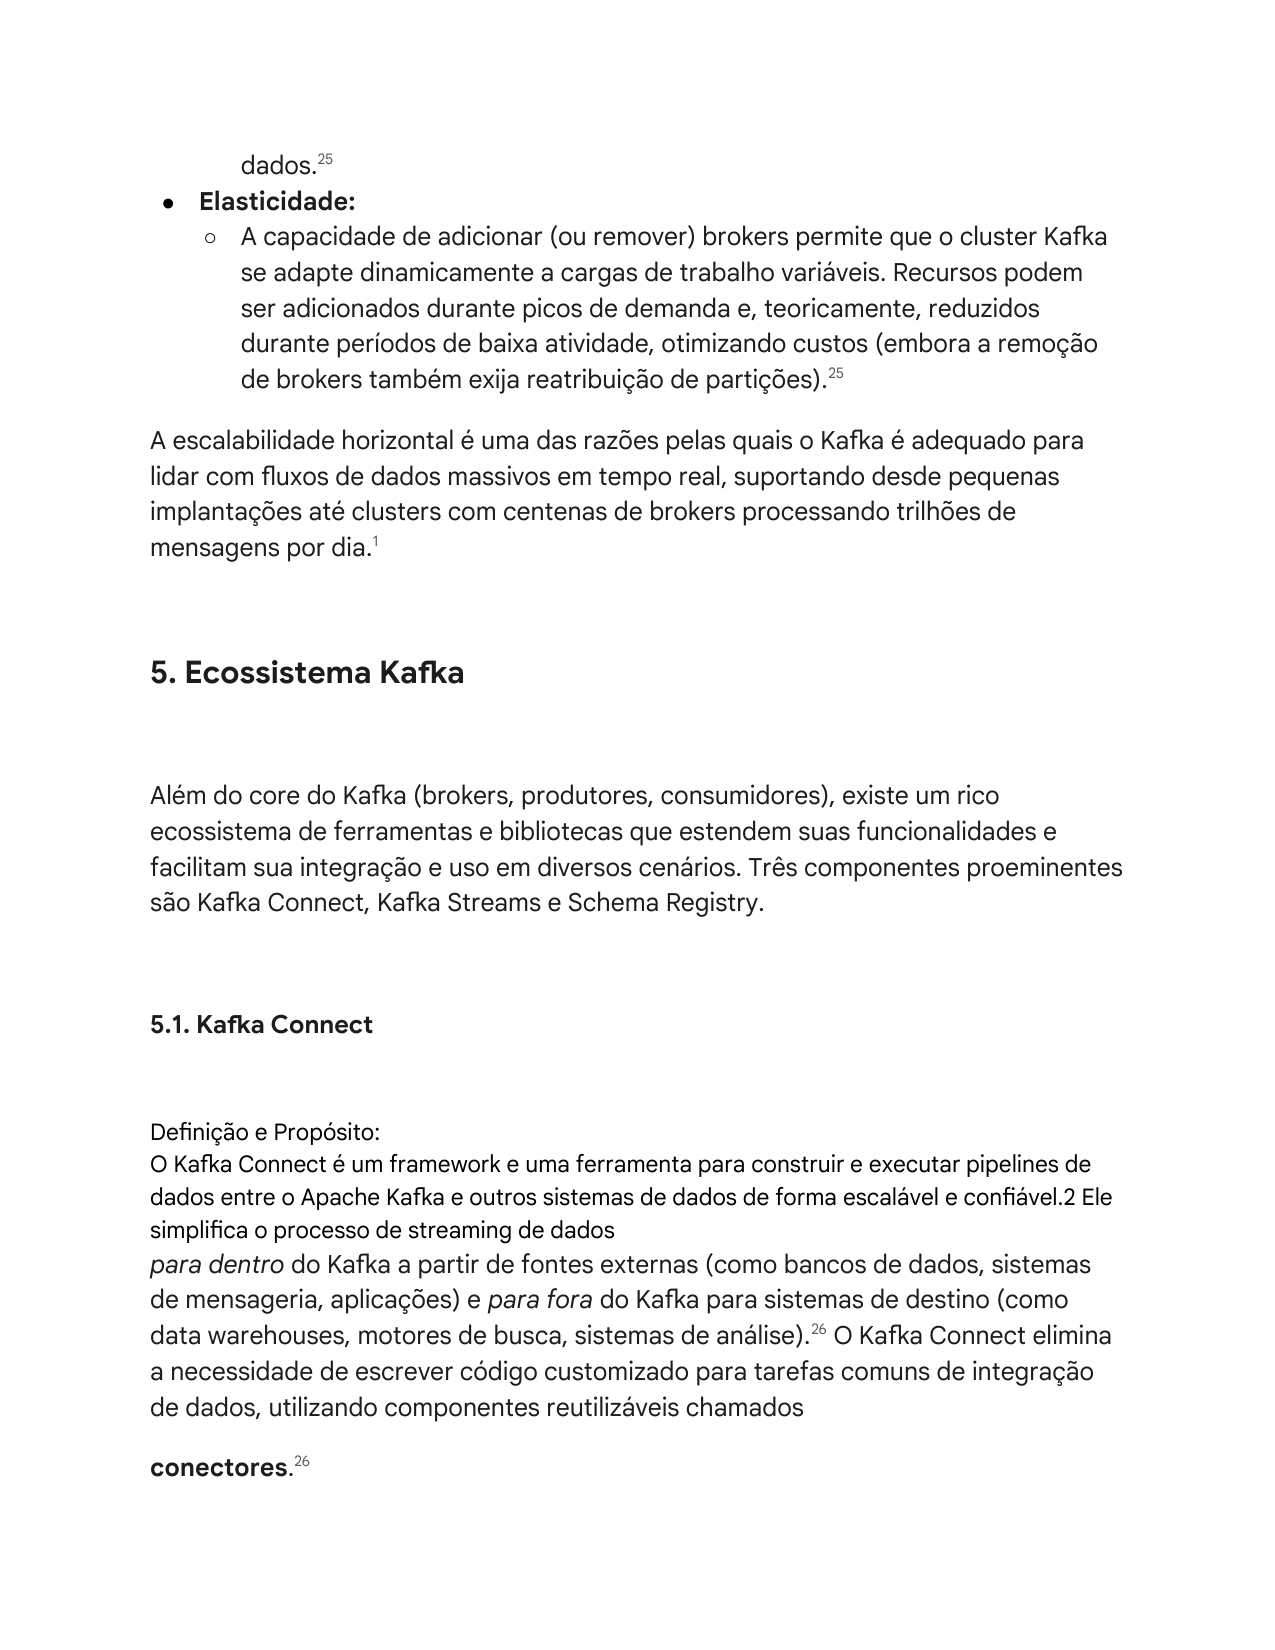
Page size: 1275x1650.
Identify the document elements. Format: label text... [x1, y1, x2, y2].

text conectores.26 [150, 1452, 1125, 1484]
text A escalabilidade horizontal é uma das razões pelas quais o Kafka é adequado para lidar com fluxos de dados massivos em tempo real, suportando desde pequenas implantações até clusters com centenas de brokers processando trilhões de mensagens por dia.1 [150, 425, 1125, 564]
text para dentro do Kafka a partir de fontes externas (como bancos de dados, sistemas de mensageria, aplicações) e para fora do Kafka para sistemas de destino (como data warehouses, motores de busca, sistemas de análise).26 O Kafka Connect elimina a necessidade de escrever código customizado para tarefas comuns de integração de dados, utilizando componentes reutilizáveis chamados [150, 1249, 1125, 1423]
text Definição e Propósito: [150, 1118, 1125, 1147]
text Além do core do Kafka (brokers, produtores, consumidores), existe um rico ecossistema de ferramentas e bibliotecas que estendem suas funcionalidades e facilitam sua integração e uso em diversos cenários. Três componentes proeminentes são Kafka Connect, Kafka Streams e Schema Registry. [150, 780, 1125, 919]
list A capacidade de adicionar (ou remover) brokers permite que o cluster Kafka se adapte dinamicamente a cargas de trabalho variáveis. Recursos podem ser adicionados durante picos de demanda e, teoricamente, reduzidos durante períodos de baixa atividade, otimizando custos (embora a remoção de brokers também exija reatribuição de partições).25 [203, 221, 1125, 396]
subtitle 5. Ecossistema Kafka [150, 654, 1125, 693]
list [203, 150, 1125, 181]
text O Kafka Connect é um framework e uma ferramenta para construir e executar pipelines de dados entre o Apache Kafka e outros sistemas de dados de forma escalável e confiável.2 Ele simplifica o processo de streaming de dados [150, 1151, 1125, 1245]
subtitle 5.1. Kafka Connect [150, 1009, 1125, 1040]
list Elasticidade: [161, 186, 1125, 217]
